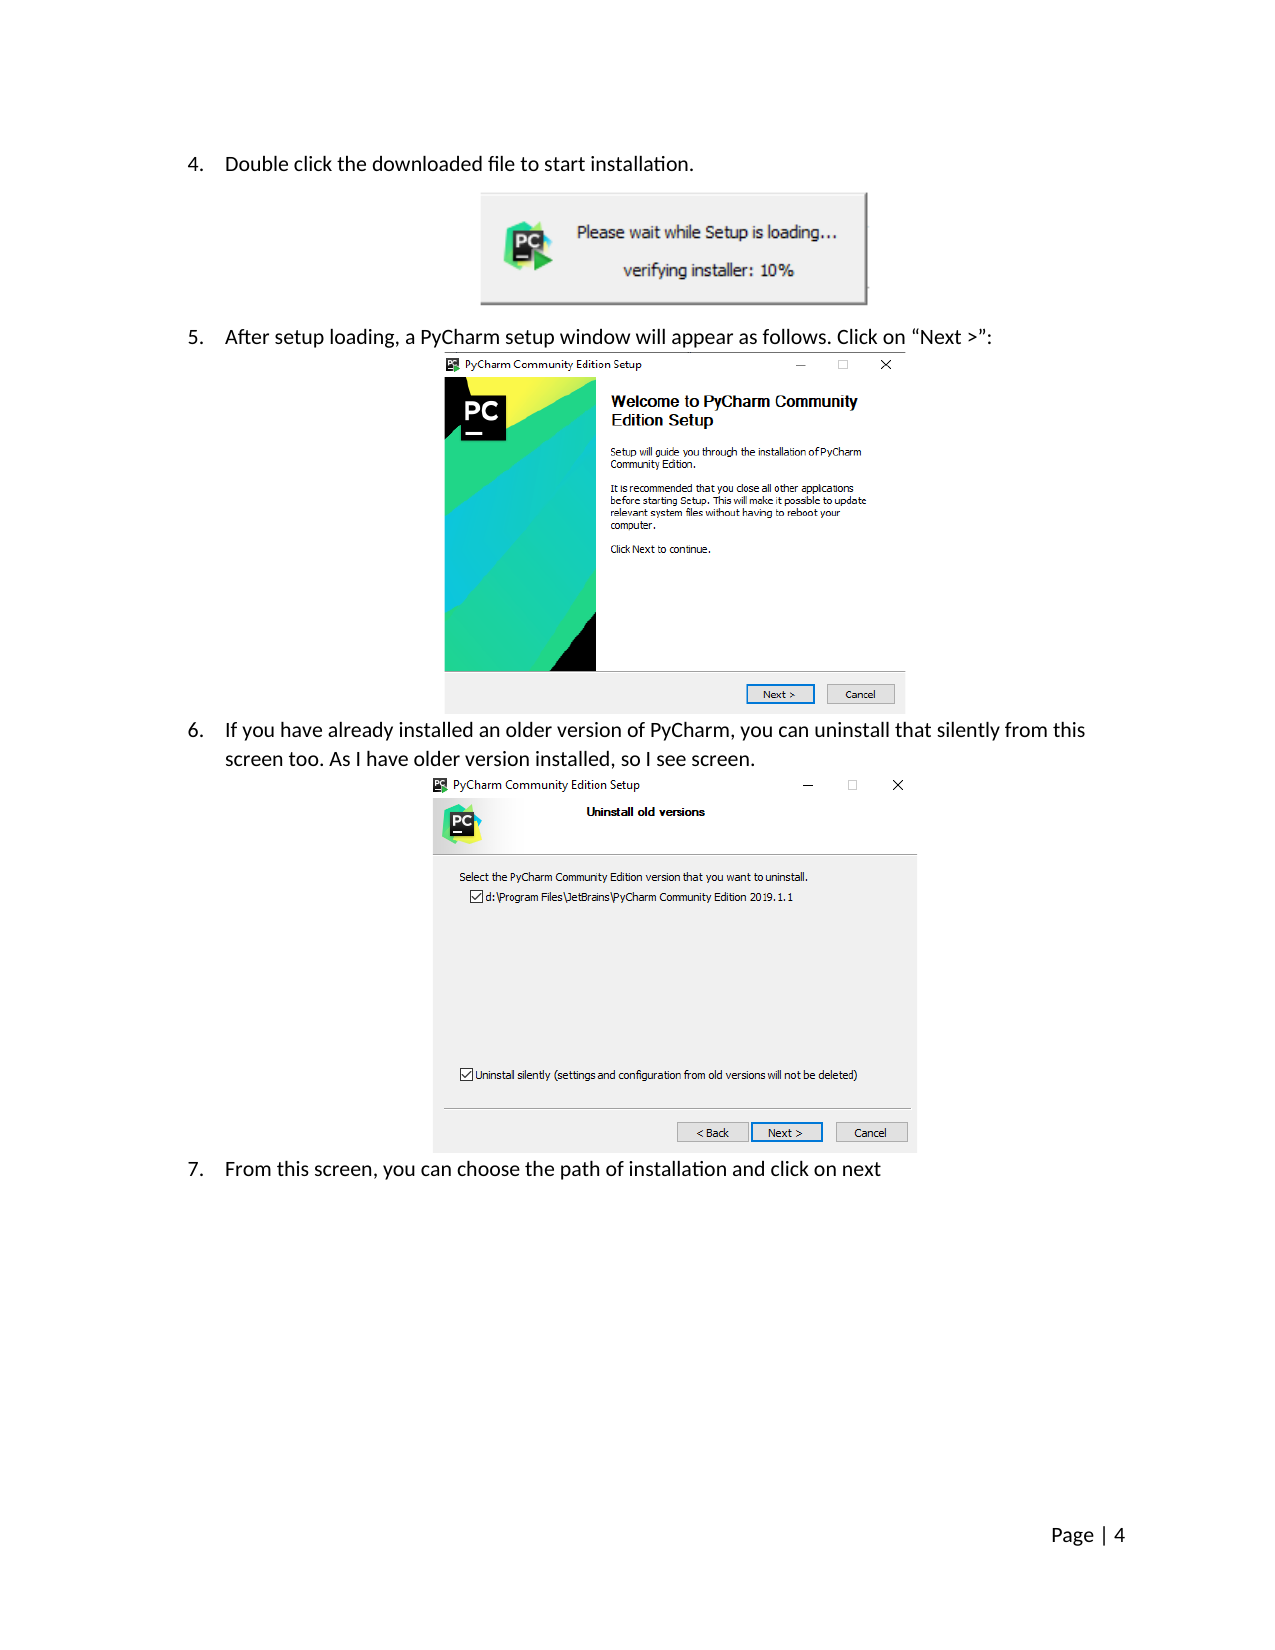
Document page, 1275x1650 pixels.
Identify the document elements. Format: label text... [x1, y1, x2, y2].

picture [432, 774, 918, 1153]
list Double click the downloaded file to start installation. [187, 150, 1125, 177]
picture [480, 191, 870, 309]
picture [444, 352, 906, 714]
list After setup loading, a PyCharm setup window will appear as follows. Click on “Next >”: [187, 323, 1125, 350]
list If you have already installed an older version of PyCharm, you can uninstall that silently from this screen too. As I have older version installed, so I see screen. [187, 716, 1125, 772]
list From this screen, you can choose the path of installation and click on next [187, 1155, 1125, 1182]
